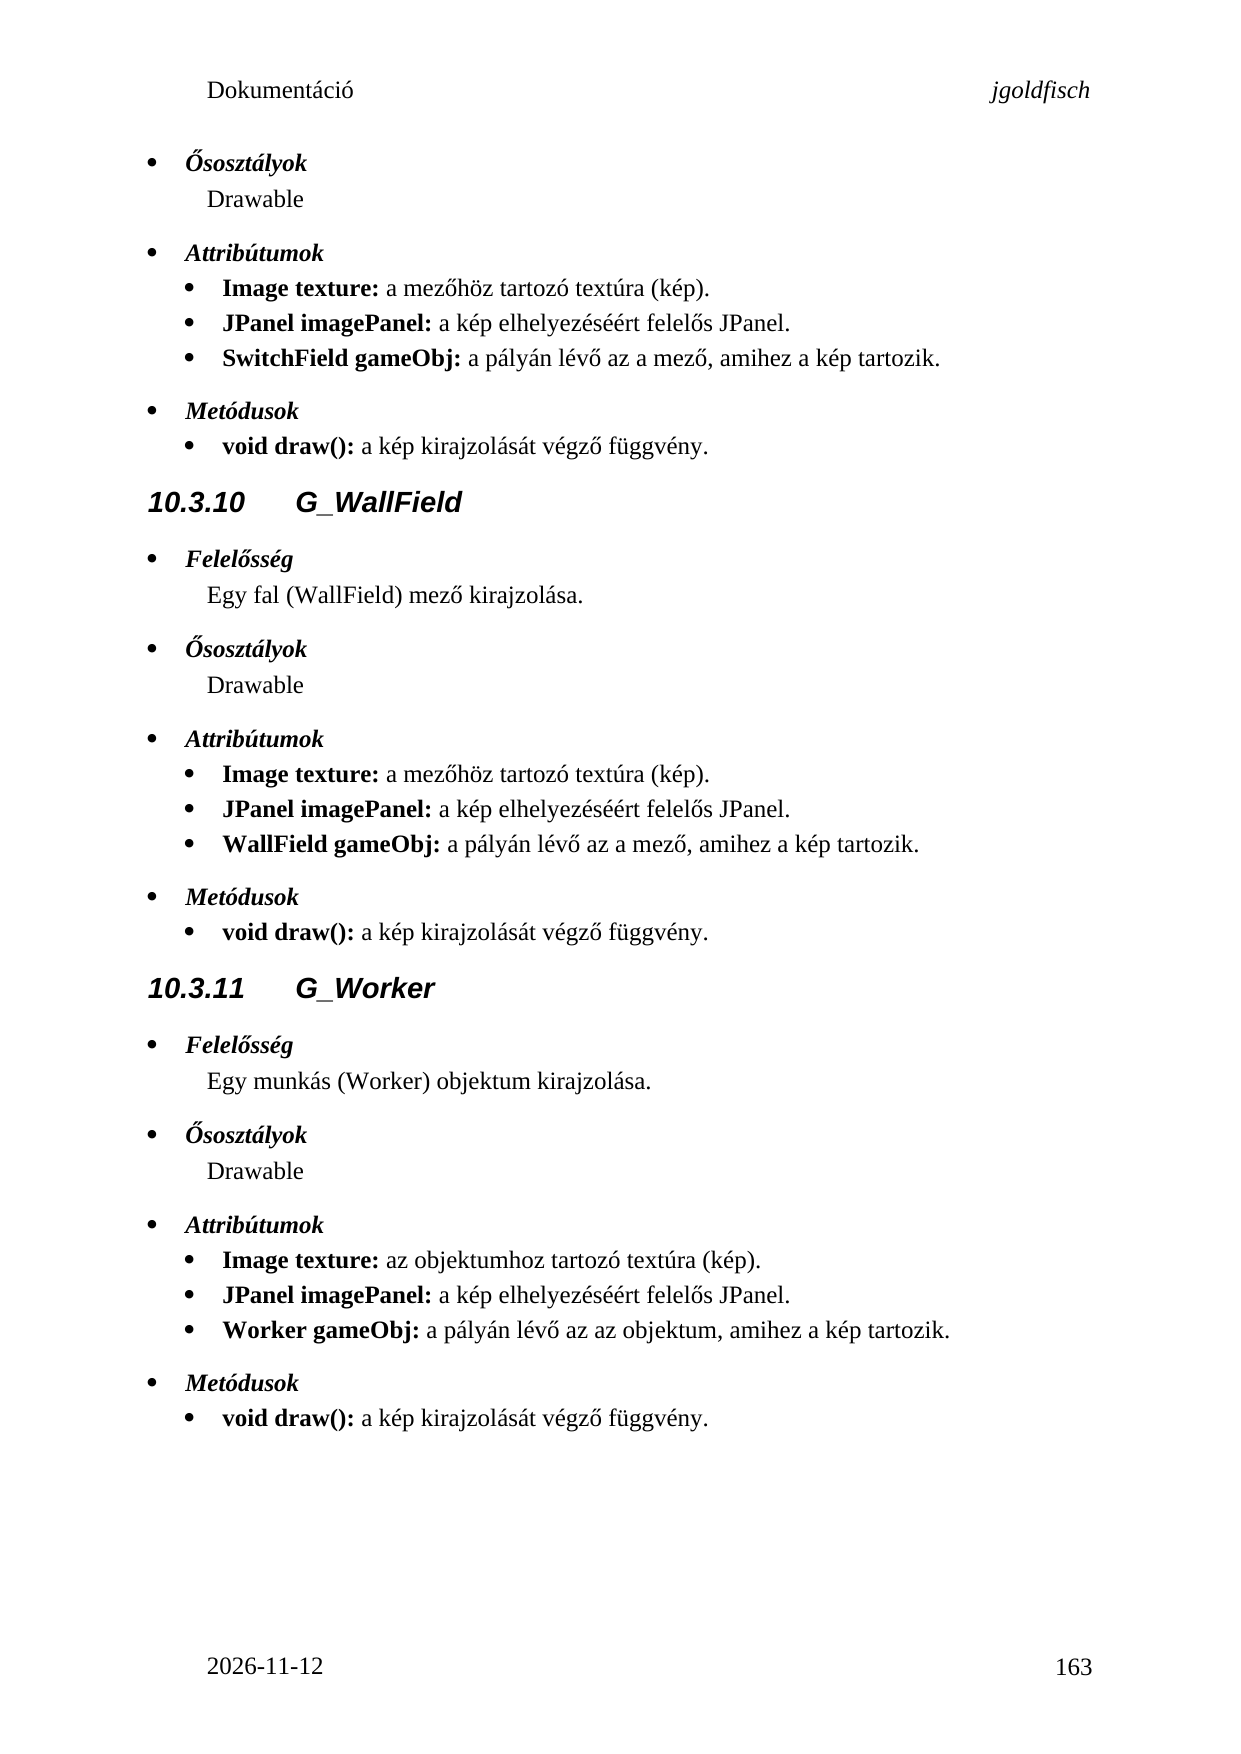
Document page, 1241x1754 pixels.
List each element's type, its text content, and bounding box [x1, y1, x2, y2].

text JPanel imagePanel: a kép elhelyezéséért felelős JPanel. [185, 308, 1093, 336]
text void draw(): a kép kirajzolását végző függvény. [185, 917, 1093, 946]
text Metódusok [148, 396, 1093, 425]
text JPanel imagePanel: a kép elhelyezéséért felelős JPanel. [185, 794, 1093, 822]
text Image texture: az objektumhoz tartozó textúra (kép). [185, 1245, 1093, 1273]
text Ősosztályok [148, 148, 1093, 176]
text Egy fal (WallField) mező kirajzolása. [148, 579, 1093, 609]
text Drawable [148, 1155, 1093, 1185]
text Worker gameObj: a pályán lévő az az objektum, amihez a kép tartozik. [185, 1315, 1093, 1343]
text Attribútumok [148, 1210, 1093, 1238]
subtitle G_Worker [148, 971, 1093, 1005]
text WallField gameObj: a pályán lévő az a mező, amihez a kép tartozik. [185, 829, 1093, 857]
text Drawable [148, 669, 1093, 699]
text Felelősség [148, 1030, 1093, 1058]
text void draw(): a kép kirajzolását végző függvény. [185, 1403, 1093, 1432]
text Drawable [148, 183, 1093, 213]
text JPanel imagePanel: a kép elhelyezéséért felelős JPanel. [185, 1280, 1093, 1308]
text Attribútumok [148, 238, 1093, 266]
text Metódusok [148, 882, 1093, 911]
text Image texture: a mezőhöz tartozó textúra (kép). [185, 273, 1093, 301]
text Ősosztályok [148, 634, 1093, 662]
subtitle G_WallField [148, 485, 1093, 519]
text Image texture: a mezőhöz tartozó textúra (kép). [185, 759, 1093, 787]
text SwitchField gameObj: a pályán lévő az a mező, amihez a kép tartozik. [185, 343, 1093, 371]
text void draw(): a kép kirajzolását végző függvény. [185, 431, 1093, 460]
text Egy munkás (Worker) objektum kirajzolása. [148, 1065, 1093, 1095]
text Felelősség [148, 544, 1093, 572]
text Metódusok [148, 1368, 1093, 1397]
text Attribútumok [148, 724, 1093, 752]
text Ősosztályok [148, 1120, 1093, 1148]
